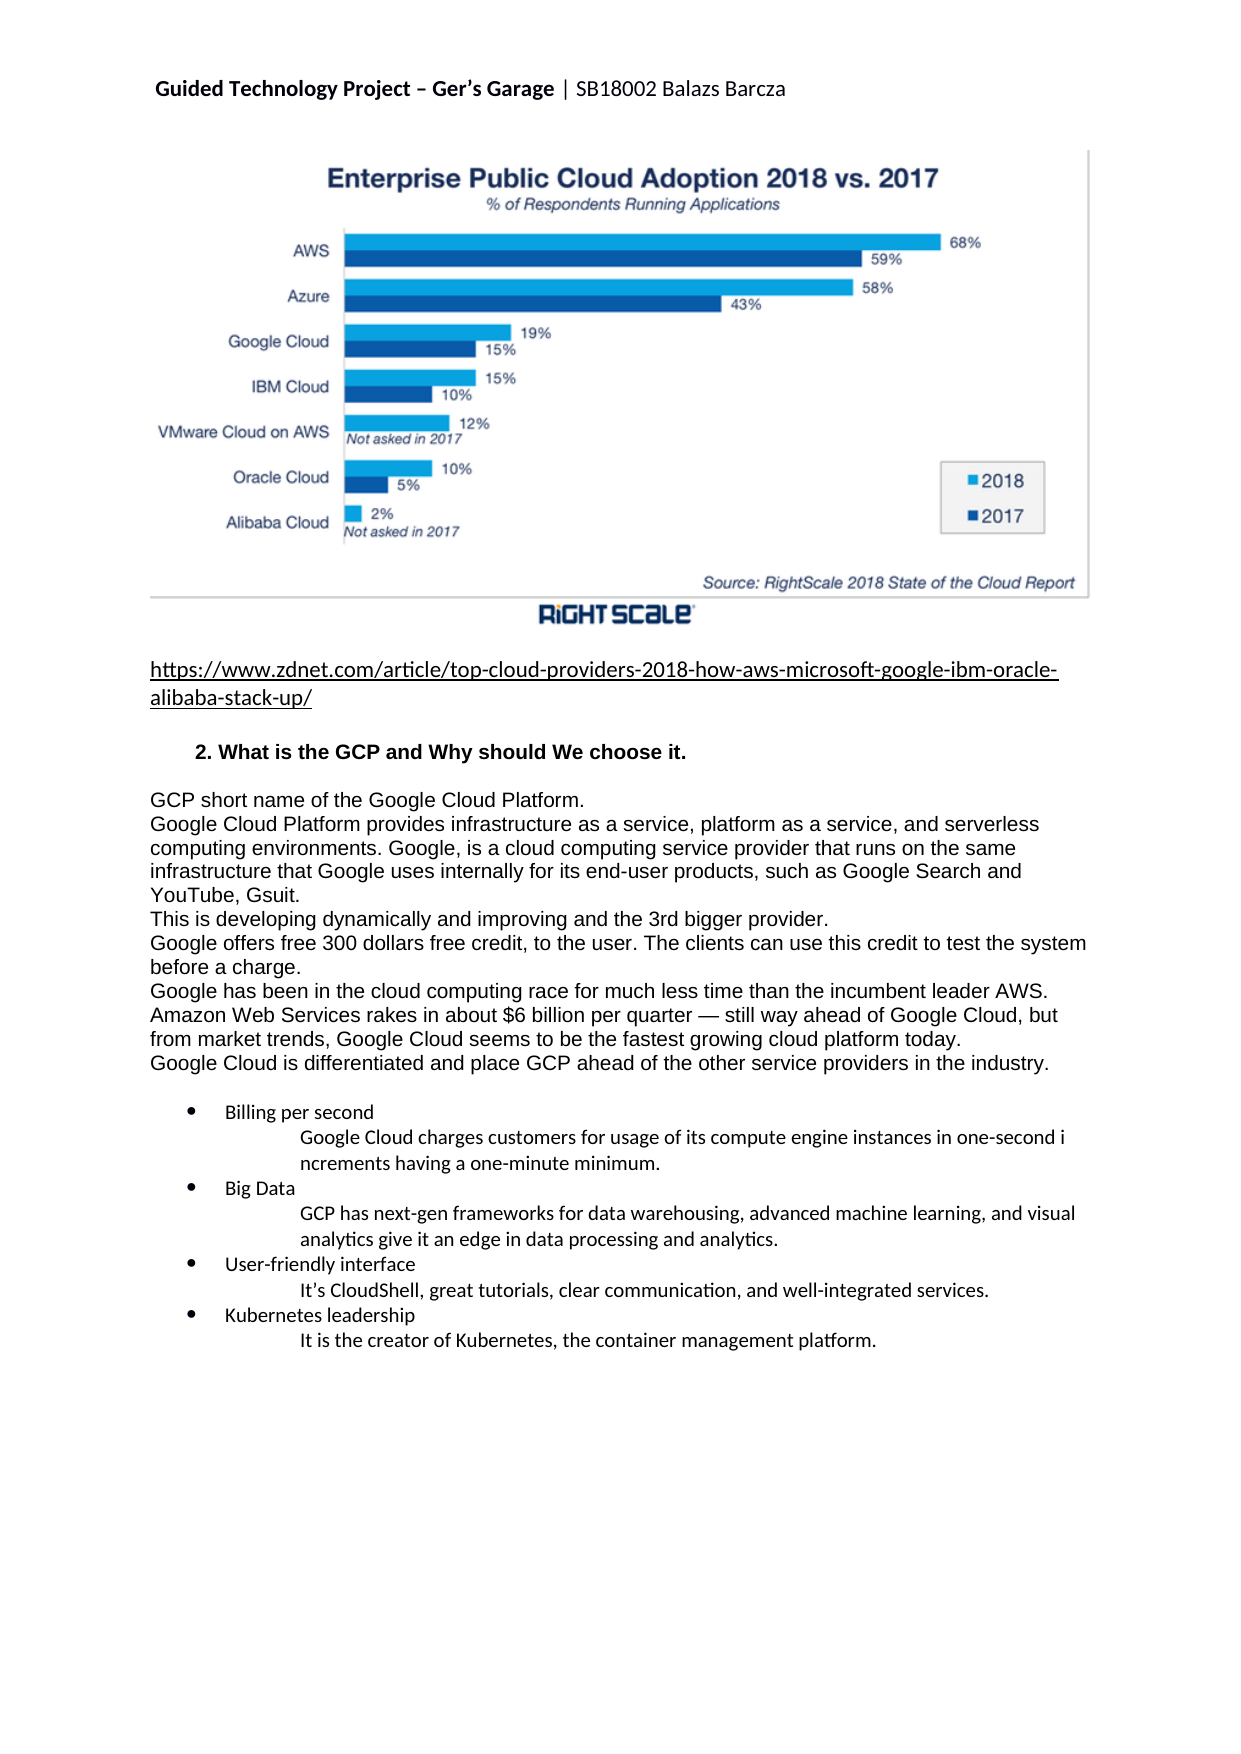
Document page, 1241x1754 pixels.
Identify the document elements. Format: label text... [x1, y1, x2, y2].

text Google Cloud is differentiated and place GCP ahead of the other service providers in the industry. [150, 1051, 1090, 1075]
list User-friendly interface It’s CloudShell, great tutorials, clear communication, and well-integrated services. [187, 1251, 1090, 1302]
text Google Cloud Platform provides infrastructure as a service, platform as a service, and serverless computing environments. Google, is a cloud computing service provider that runs on the same infrastructure that Google uses internally for its end-user products, such as Google Search and YouTube, Gsuit. [150, 811, 1090, 907]
list Kubernetes leadership It is the creator of Kubernetes, the container management platform. [187, 1302, 1090, 1353]
list 2. What is the GCP and Why should We choose it. [195, 739, 1090, 763]
text This is developing dynamically and improving and the 3rd bigger provider. Google offers free 300 dollars free credit, to the user. The clients can use this credit to test the system before a charge. [150, 907, 1090, 979]
list Billing per second Google Cloud charges customers for usage of its compute engine instances in one-second i ncrements having a one-minute minimum. [187, 1099, 1090, 1175]
text GCP short name of the Google Cloud Platform. [150, 787, 1090, 811]
list Big Data GCP has next-gen frameworks for data warehousing, advanced machine learning, and visual analytics give it an edge in data processing and analytics. [187, 1175, 1090, 1251]
picture [150, 150, 1091, 628]
text Google has been in the cloud computing race for much less time than the incumbent leader AWS. Amazon Web Services rakes in about $6 billion per quarter — still way ahead of Google Cloud, but from market trends, Google Cloud seems to be the fastest growing cloud platform today. [150, 979, 1090, 1051]
text https://www.zdnet.com/article/top-cloud-providers-2018-how-aws-microsoft-google-ibm-oracle-alibaba-stack-up/ [150, 655, 1090, 711]
